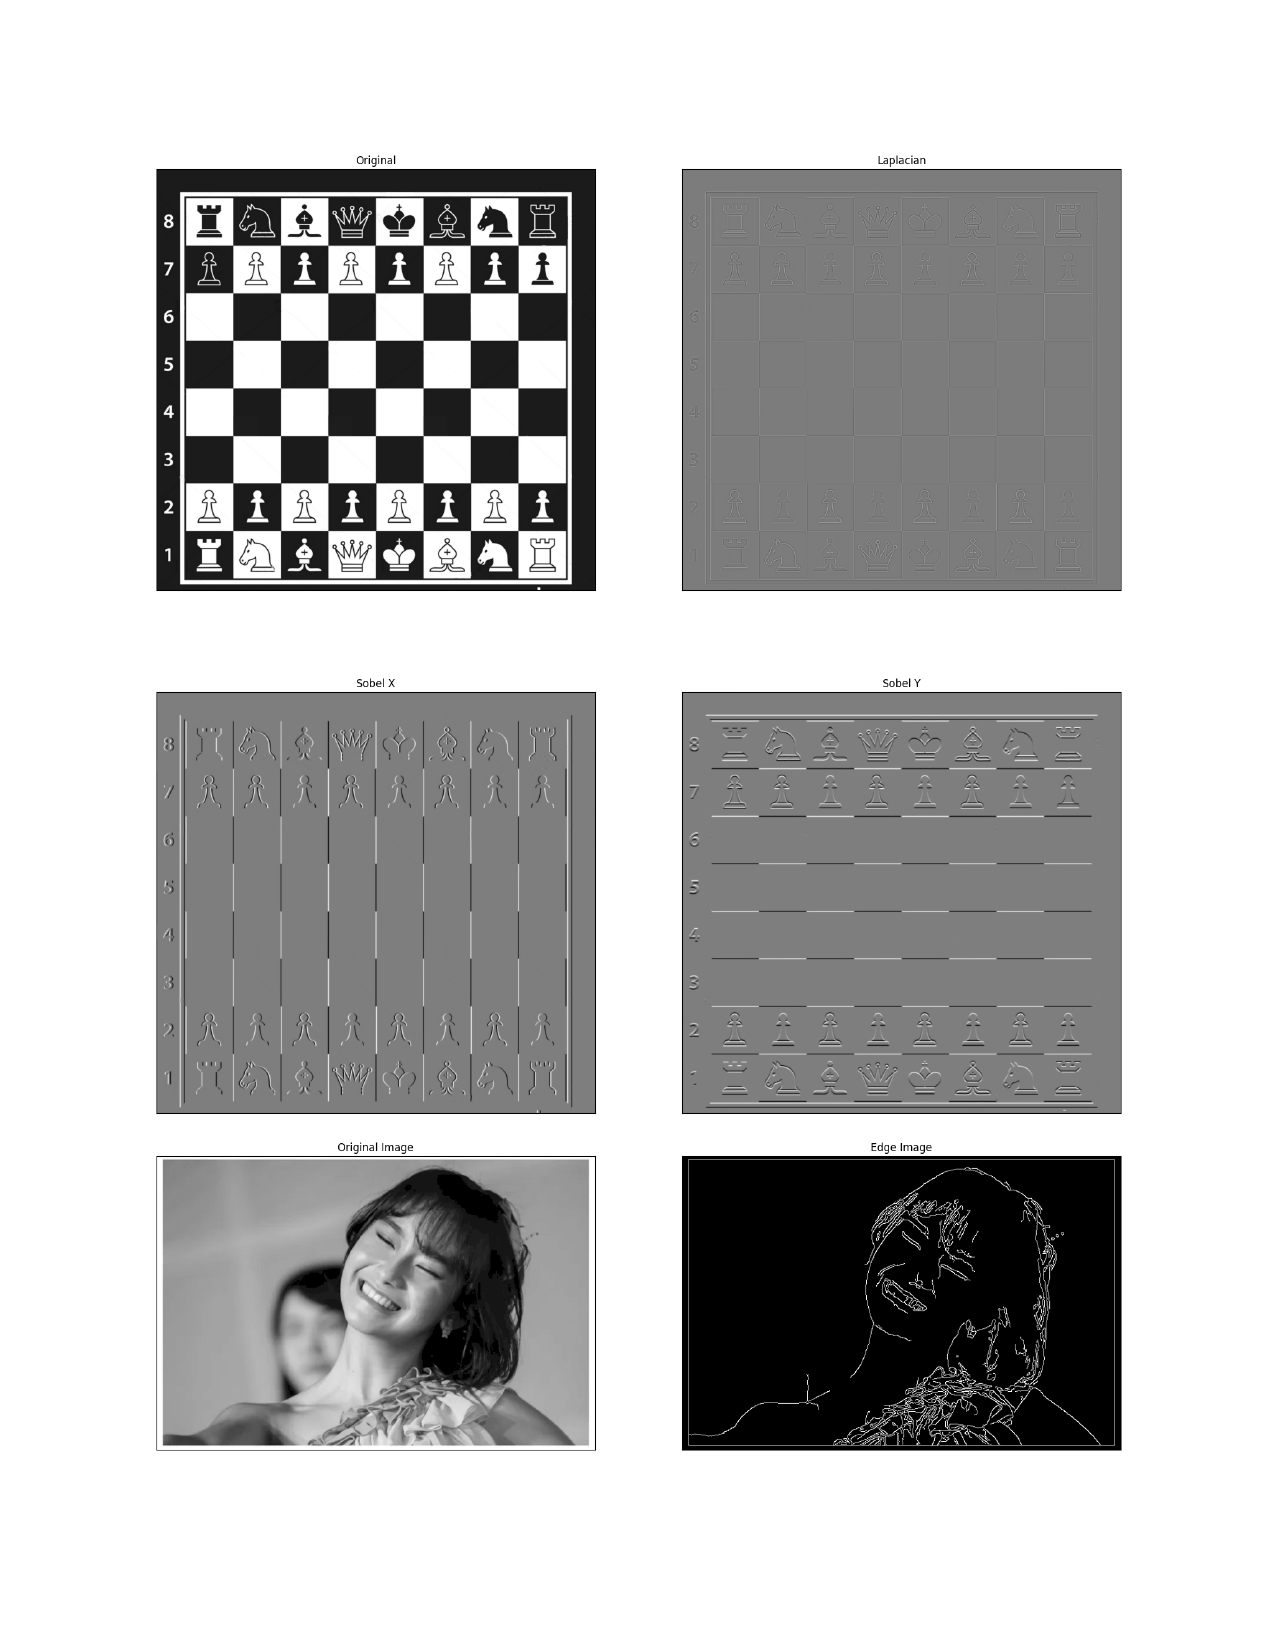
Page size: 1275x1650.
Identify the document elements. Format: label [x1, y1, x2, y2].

picture [150, 150, 1125, 1119]
picture [150, 1137, 1125, 1456]
